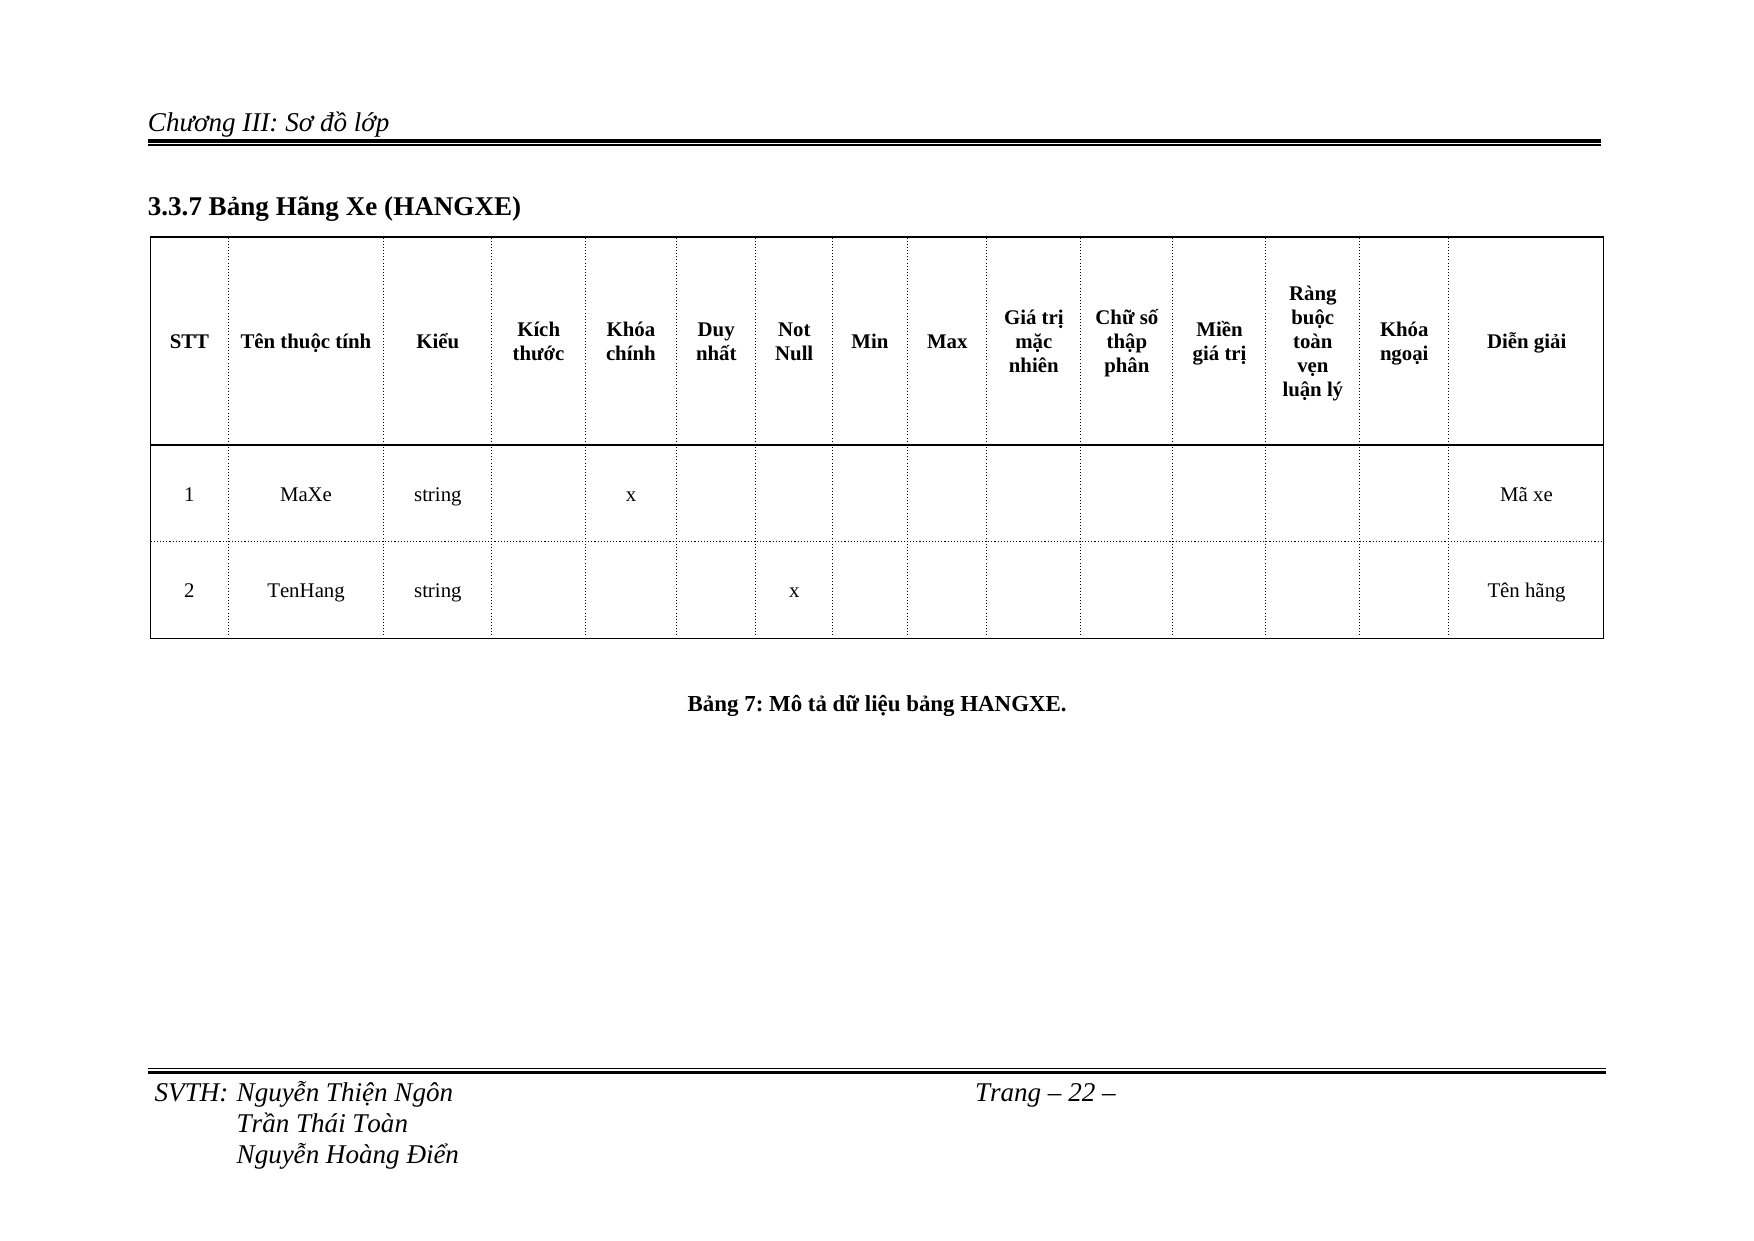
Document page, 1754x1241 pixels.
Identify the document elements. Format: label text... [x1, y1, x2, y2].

table_cell [1081, 446, 1173, 541]
table_header Max [907, 238, 987, 444]
table_header Ràng buộc toàn vẹn luận lý [1266, 238, 1359, 444]
table_header Chữ số thập phân [1081, 238, 1173, 444]
table_cell [832, 446, 907, 541]
table_cell 2 [151, 541, 228, 638]
text Bảng 7: Mô tả dữ liệu bảng HANGXE. [148, 690, 1606, 717]
table_cell x [756, 541, 832, 638]
table_cell string [384, 446, 492, 541]
table_cell [1081, 541, 1173, 638]
table_cell [987, 541, 1081, 638]
table_cell 1 [151, 446, 228, 541]
table_cell [756, 446, 832, 541]
table_cell [987, 446, 1081, 541]
table_header Duy nhất [676, 238, 756, 444]
table_cell [492, 446, 585, 541]
table_cell [832, 541, 907, 638]
table_cell [1173, 446, 1266, 541]
table_cell MaXe [228, 446, 383, 541]
table_cell [1173, 541, 1266, 638]
table_header Diễn giải [1449, 238, 1603, 444]
table_header Khóa ngoại [1359, 238, 1449, 444]
table_header Miền giá trị [1173, 238, 1266, 444]
table_cell [676, 541, 756, 638]
table_cell Mã xe [1449, 446, 1603, 541]
table_cell [1359, 446, 1449, 541]
table_cell [1266, 446, 1359, 541]
table_cell [907, 541, 987, 638]
text 3.3.7 Bảng Hãng Xe (HANGXE) [148, 190, 1606, 221]
table_cell [492, 541, 585, 638]
table_cell [1266, 541, 1359, 638]
table_cell [1359, 541, 1449, 638]
table_header Giá trị mặc nhiên [987, 238, 1081, 444]
table_cell x [585, 446, 676, 541]
table_cell [676, 446, 756, 541]
table_cell [585, 541, 676, 638]
table_header Kích thước [492, 238, 585, 444]
table_header Khóa chính [585, 238, 676, 444]
table_cell Tên hãng [1449, 541, 1603, 638]
table_cell [907, 446, 987, 541]
table_cell string [384, 541, 492, 638]
table_header Kiểu [384, 238, 492, 444]
table_header STT [151, 238, 228, 444]
table_header Not Null [756, 238, 832, 444]
table_header Min [832, 238, 907, 444]
table_cell TenHang [228, 541, 383, 638]
table_header Tên thuộc tính [228, 238, 383, 444]
